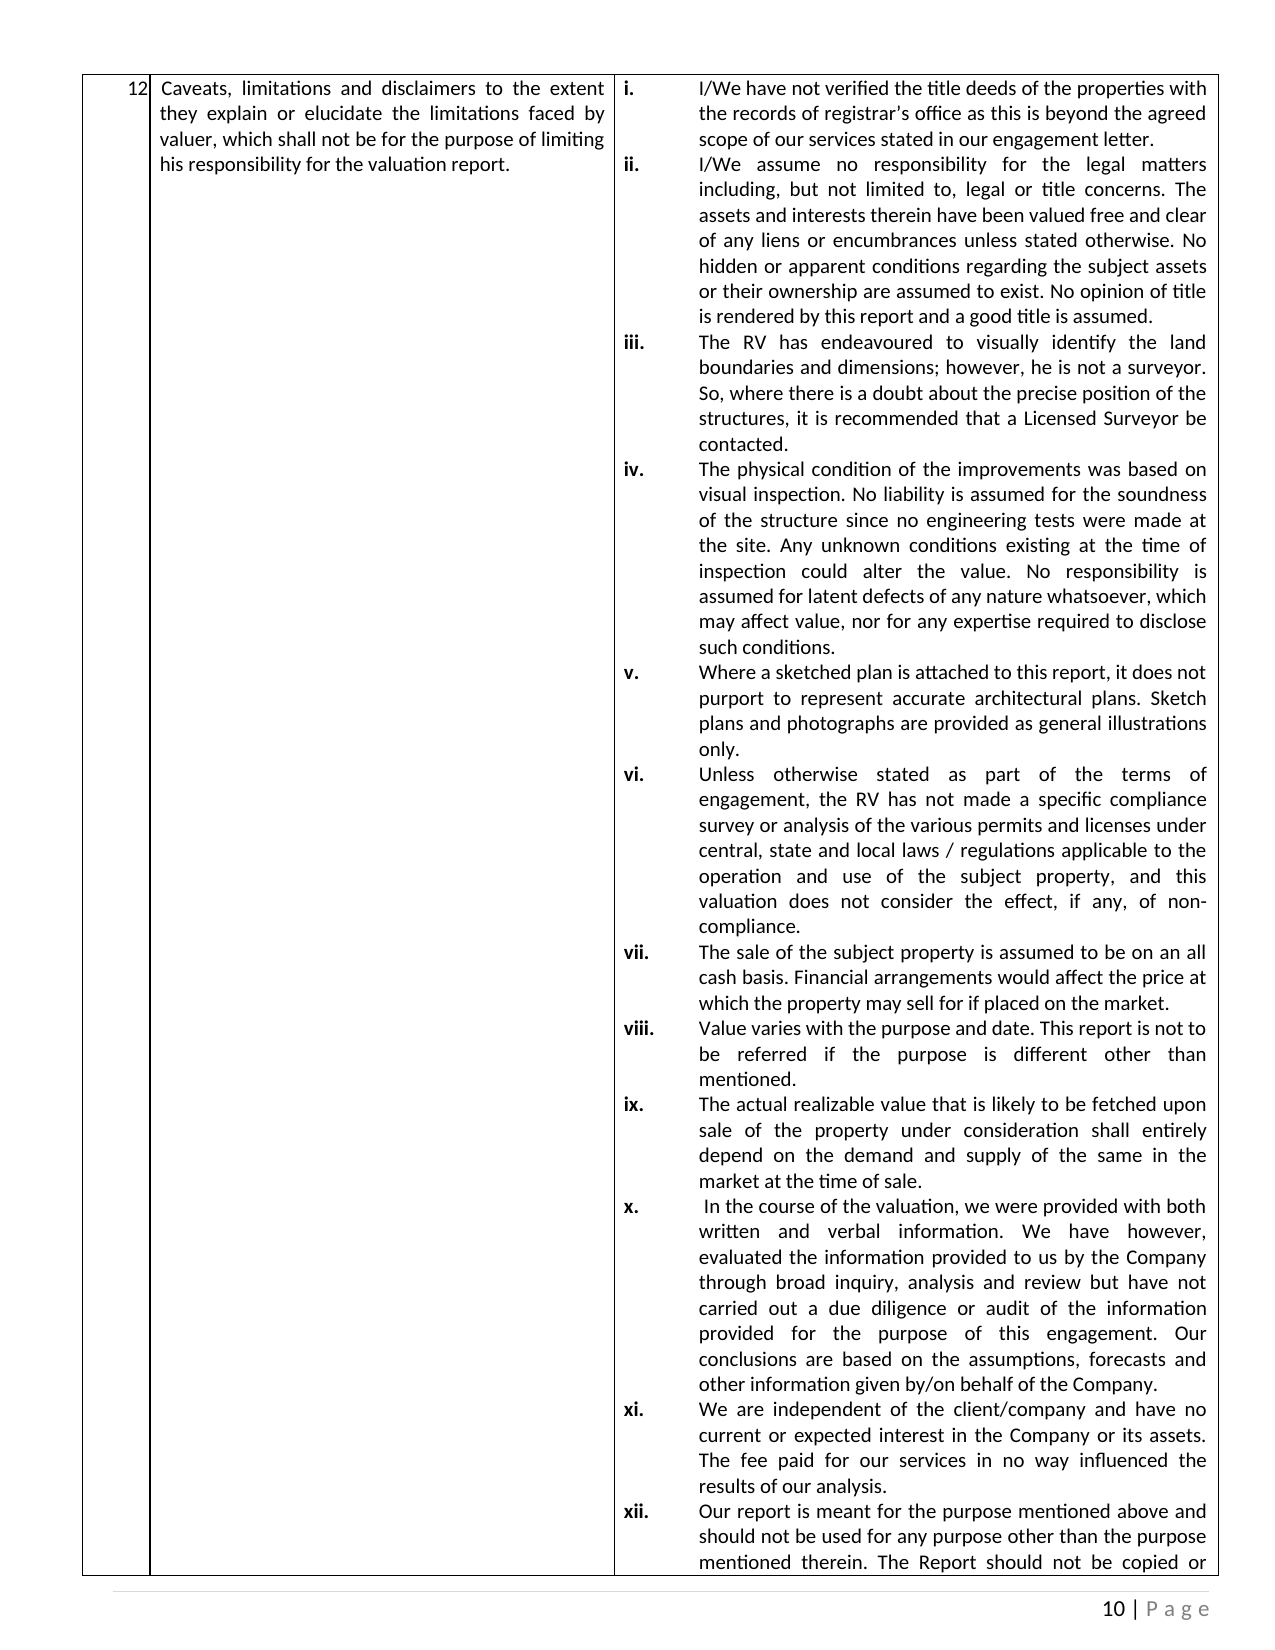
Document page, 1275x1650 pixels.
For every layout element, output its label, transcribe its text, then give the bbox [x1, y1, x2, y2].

table_cell 12 [83, 75, 149, 1574]
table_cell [151, 75, 614, 1574]
